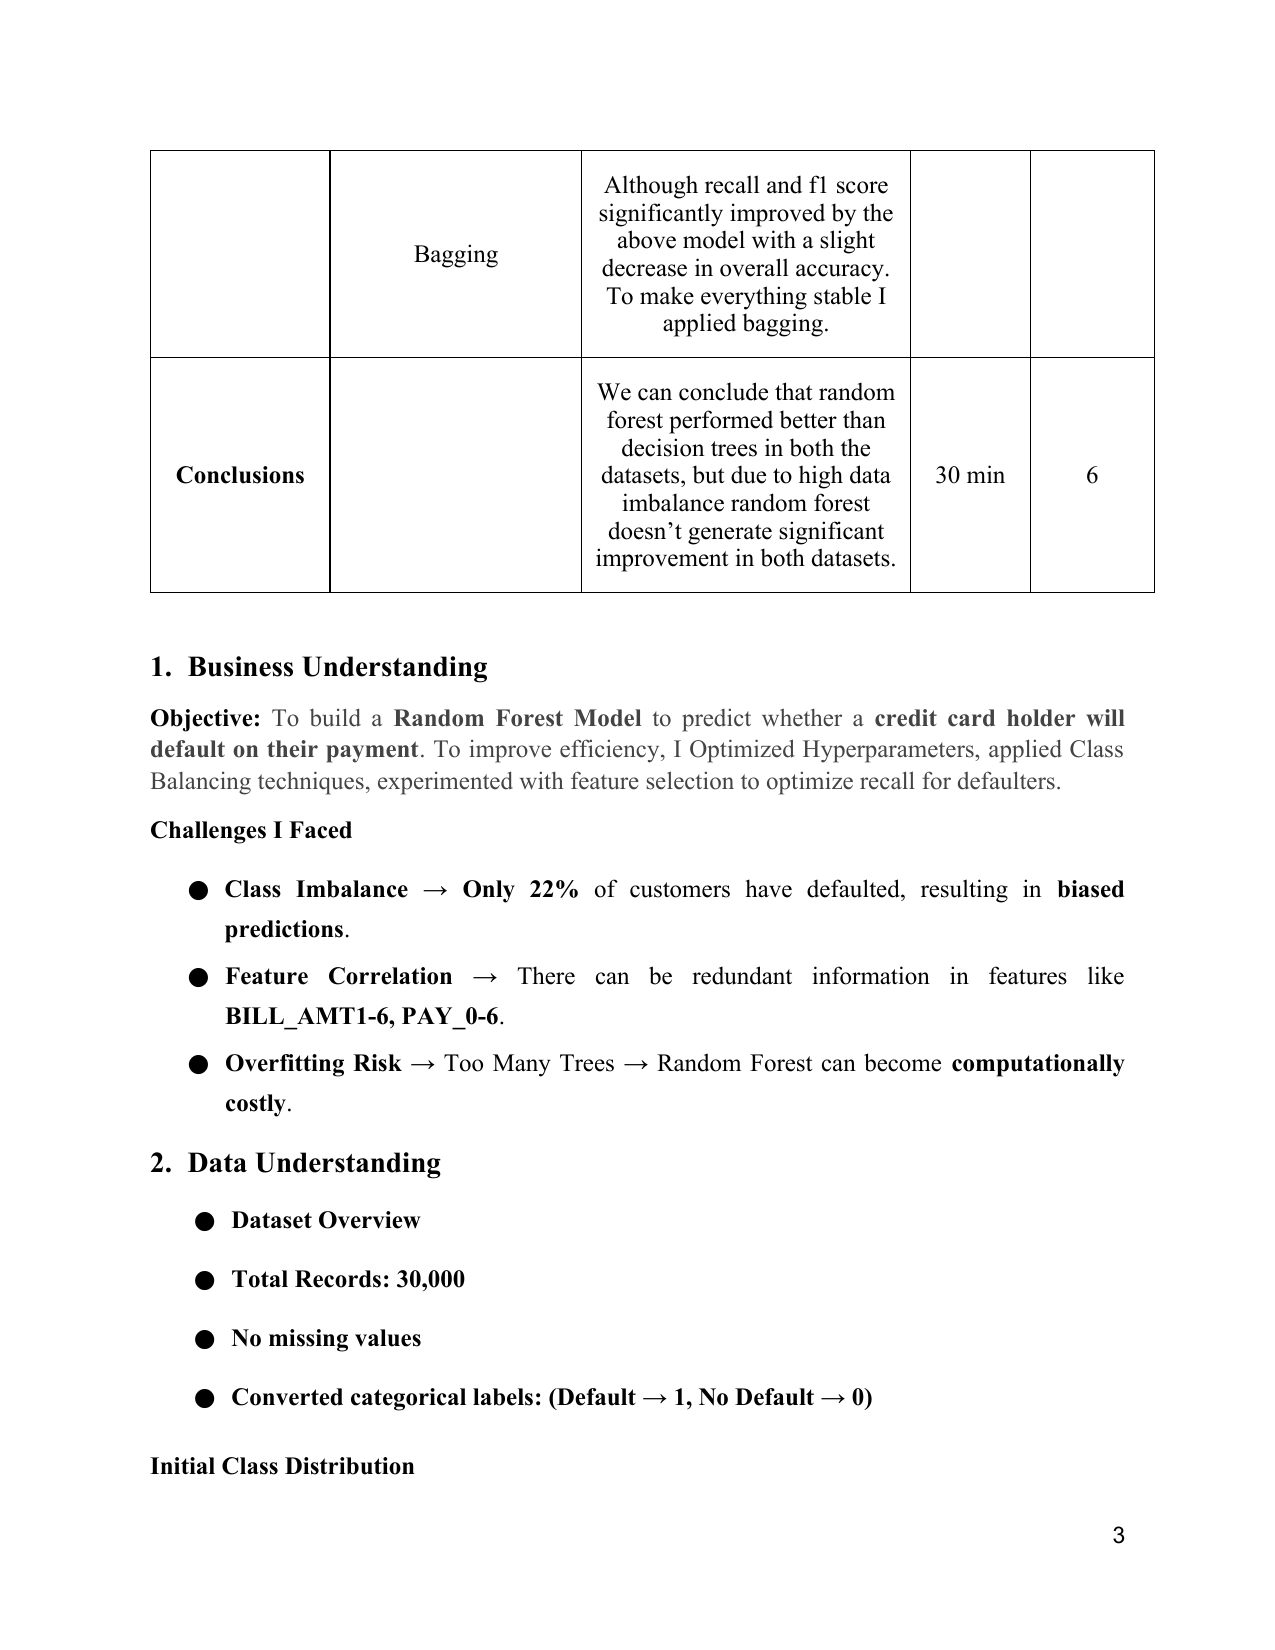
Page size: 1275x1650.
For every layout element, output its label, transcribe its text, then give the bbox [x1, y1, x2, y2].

subtitle Business Understanding [150, 650, 1125, 682]
list Converted categorical labels: (Default → 1, No Default → 0) [194, 1368, 1125, 1419]
table_cell Bagging [331, 151, 581, 357]
table_cell 6 [1031, 358, 1154, 592]
list Overfitting Risk → Too Many Trees → Random Forest can become computationally costly. [187, 1034, 1125, 1117]
table_cell [331, 358, 581, 592]
list Class Imbalance → Only 22% of customers have defaulted, resulting in biased predictions. [187, 860, 1125, 943]
list No missing values [194, 1309, 1125, 1361]
table_cell Conclusions [151, 358, 329, 592]
table_cell We can conclude that random forest performed better than decision trees in both the datasets, but due to high data imbalance random forest doesn’t generate significant improvement in both datasets. [582, 358, 910, 592]
table_cell 30 min [911, 358, 1030, 592]
subtitle Challenges I Faced [150, 816, 1125, 843]
subtitle Objective: To build a Random Forest Model to predict whether a credit card holder will default on their payment. To improve efficiency, I Optimized Hyperparameters, applied Class Balancing techniques, experimented with feature selection to optimize recall for defaulters. [150, 704, 1125, 795]
list Dataset Overview [194, 1192, 1125, 1243]
subtitle Data Understanding [150, 1146, 1125, 1179]
table_cell Although recall and f1 score significantly improved by the above model with a slight decrease in overall accuracy. To make everything stable I applied bagging. [582, 151, 910, 357]
list Feature Correlation → There can be redundant information in features like BILL_AMT1-6, PAY_0-6. [187, 947, 1125, 1030]
list Total Records: 30,000 [194, 1251, 1125, 1302]
text Initial Class Distribution [150, 1452, 1125, 1480]
